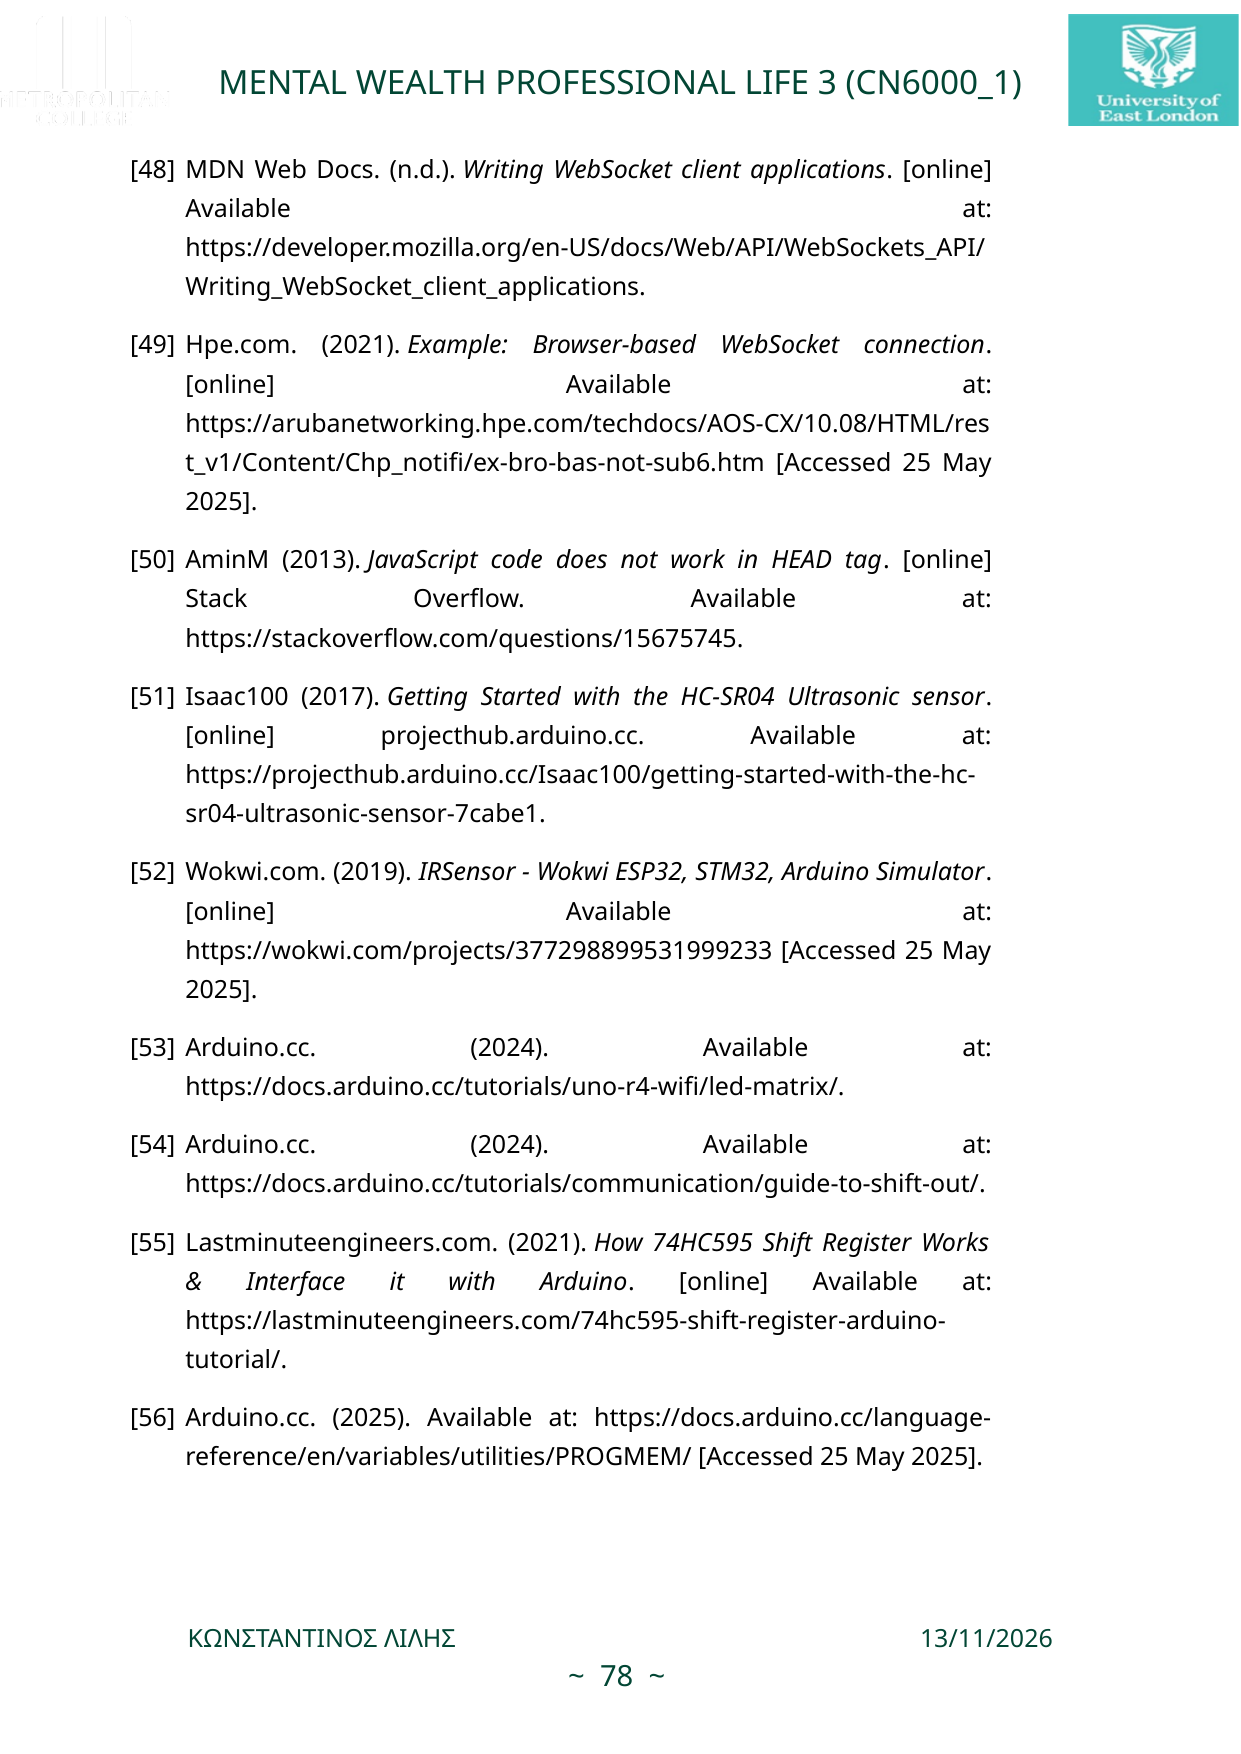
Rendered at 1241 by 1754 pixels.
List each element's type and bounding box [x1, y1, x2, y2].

picture [0, 13, 171, 126]
picture [1066, 14, 1238, 124]
